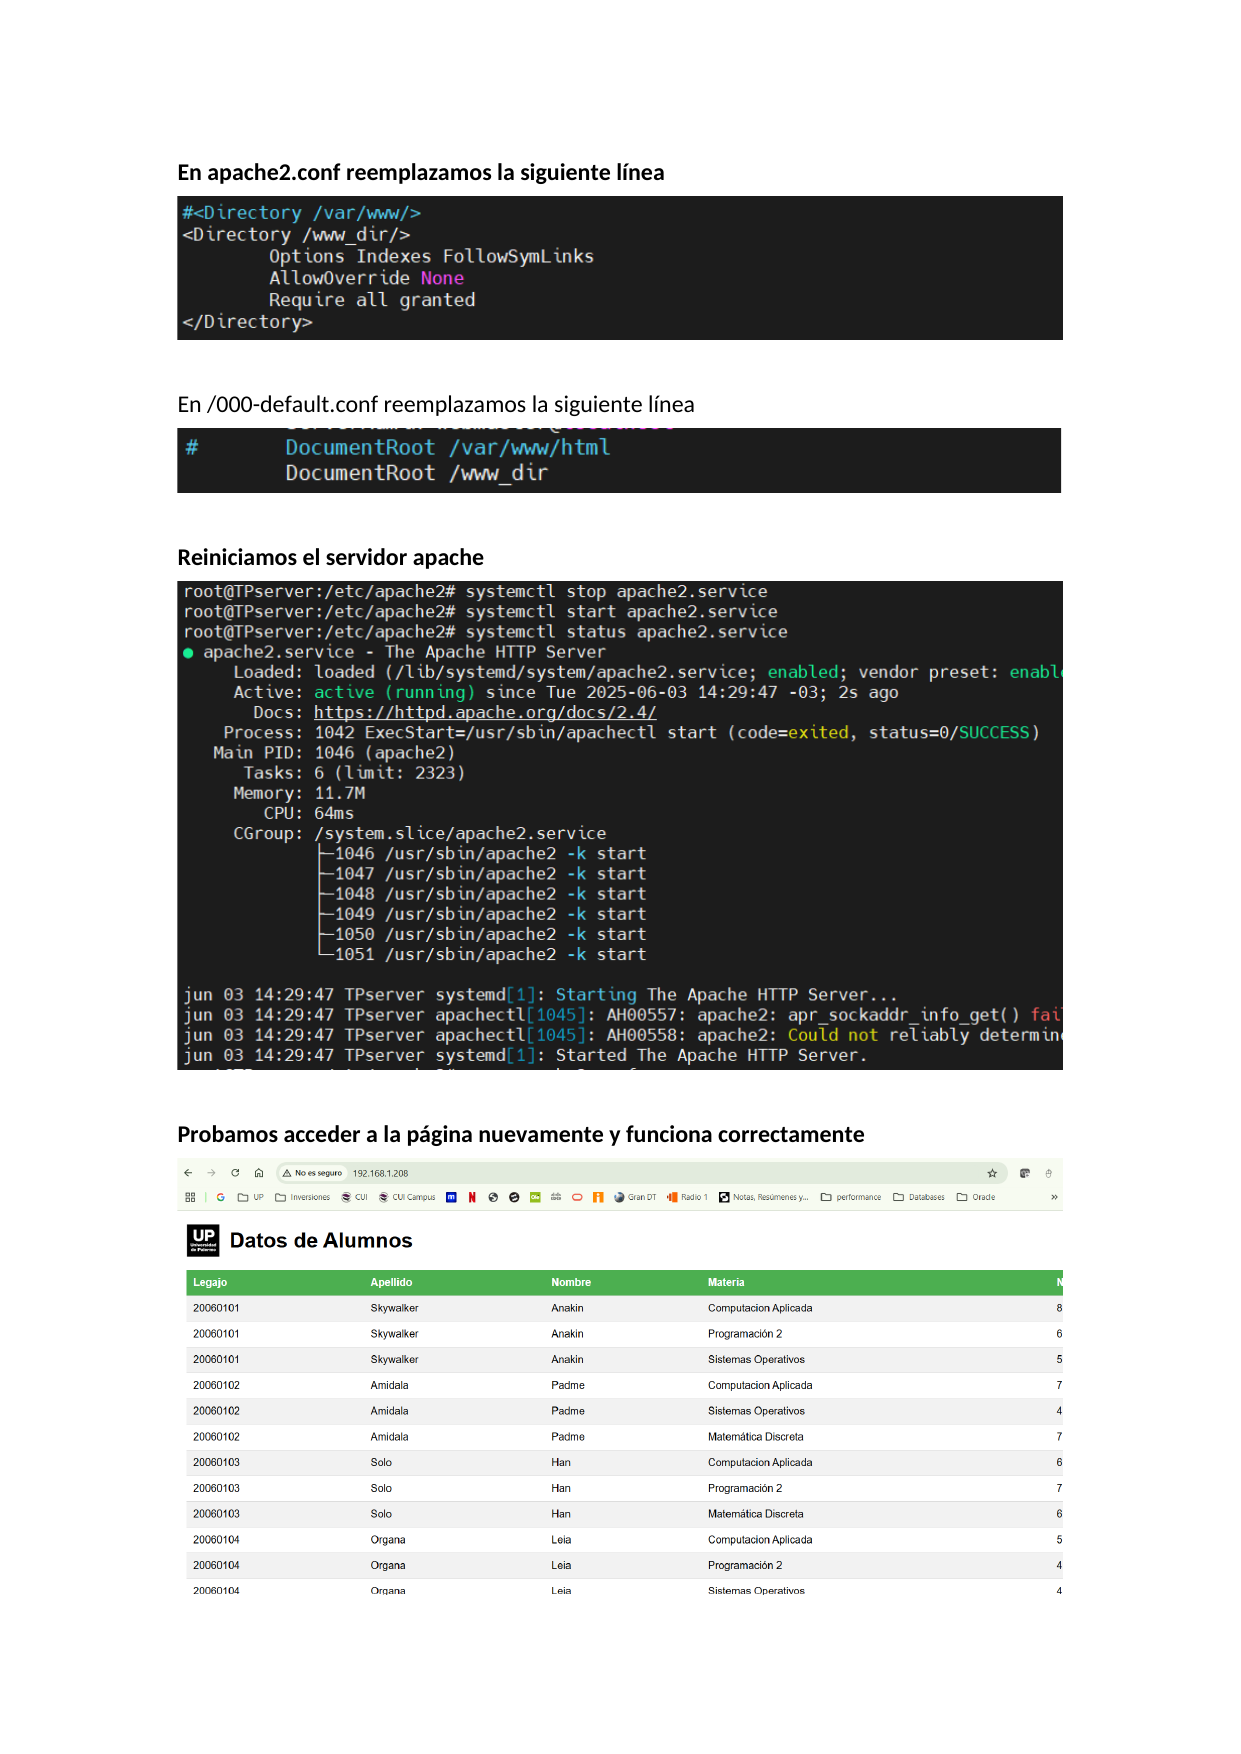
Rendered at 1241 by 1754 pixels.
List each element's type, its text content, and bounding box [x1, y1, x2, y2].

text Reiniciamos el servidor apache [177, 542, 1063, 571]
text Probamos acceder a la página nuevamente y funciona correctamente [177, 1119, 1063, 1148]
picture [177, 581, 1063, 1070]
text En /000-default.conf reemplazamos la siguiente línea [177, 389, 1063, 418]
text En apache2.conf reemplazamos la siguiente línea [177, 157, 1063, 187]
picture [177, 428, 1062, 493]
picture [177, 1158, 1063, 1595]
picture [177, 196, 1063, 340]
